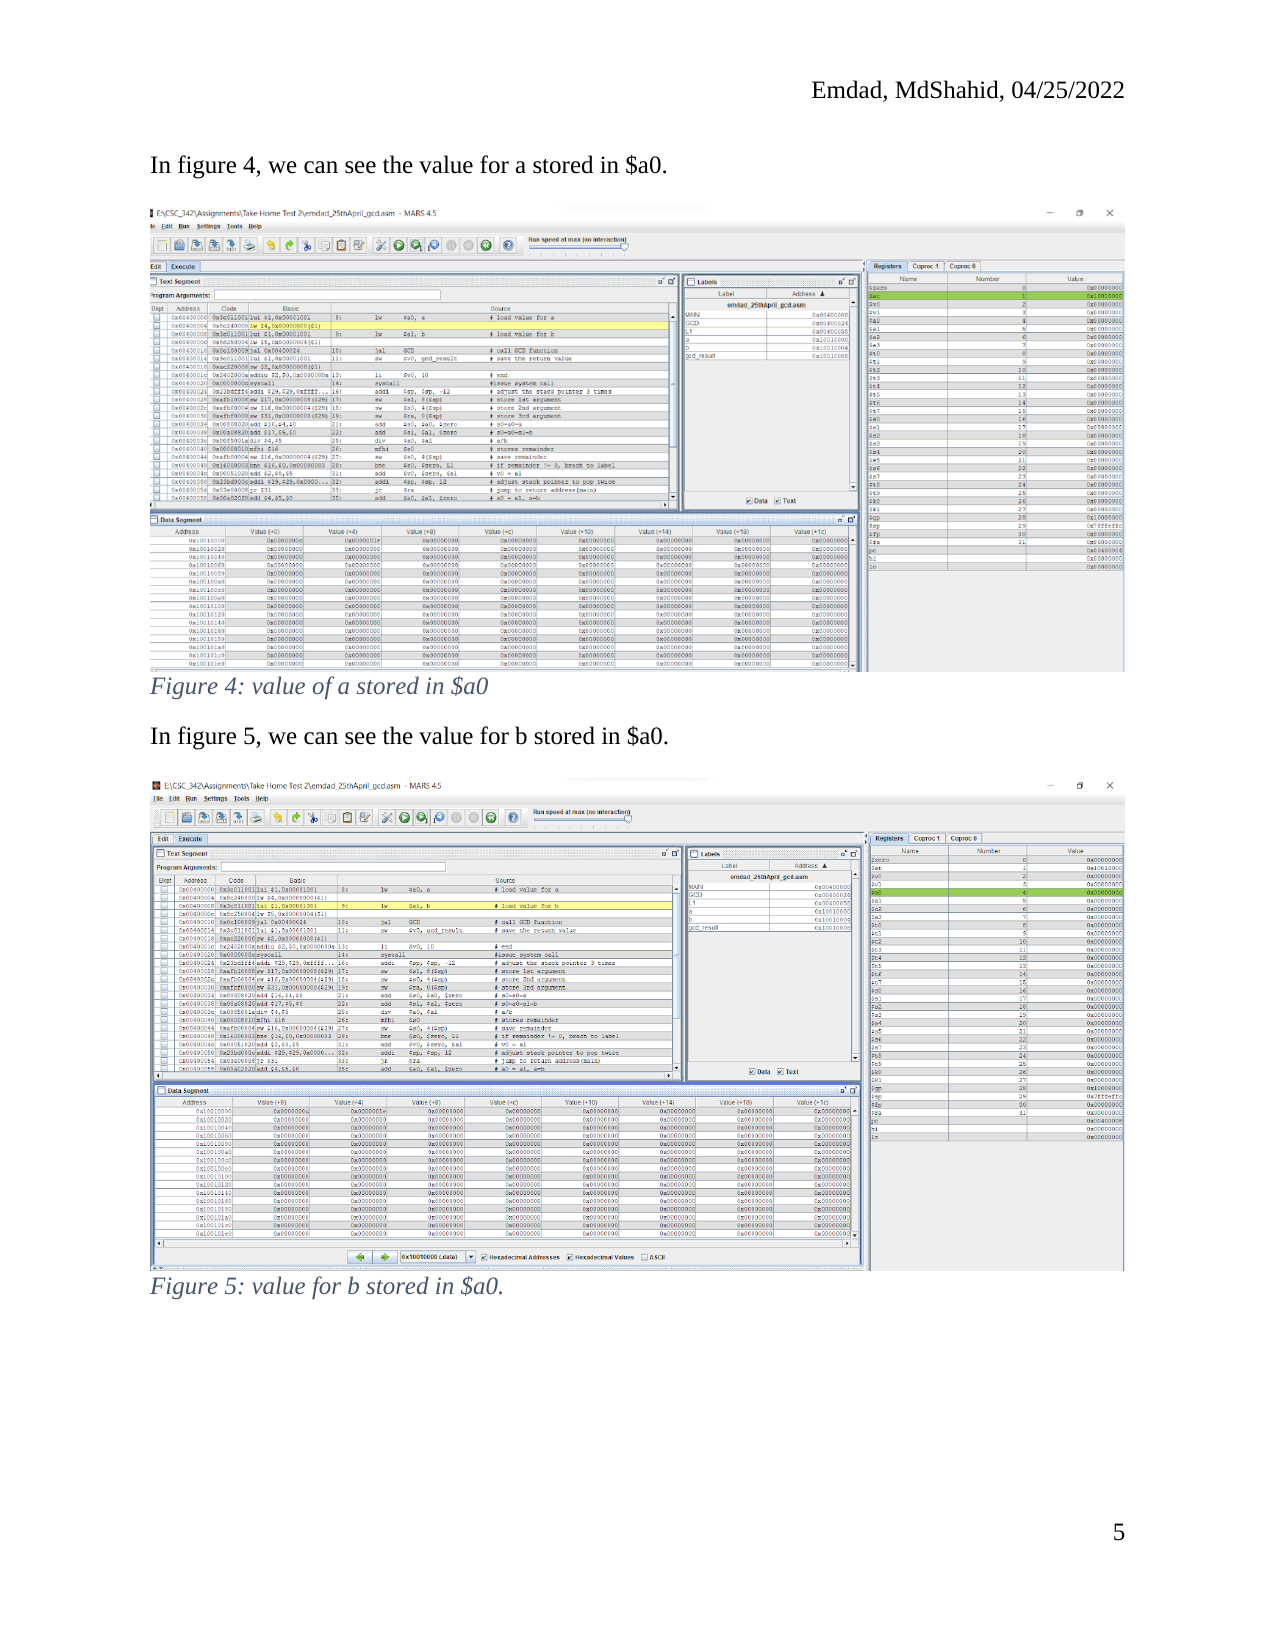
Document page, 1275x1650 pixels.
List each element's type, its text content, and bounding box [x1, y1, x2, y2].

picture [150, 778, 1125, 1271]
picture [150, 207, 1125, 672]
text In figure 4, we can see the value for a stored in $a0. [150, 150, 1125, 179]
text In figure 5, we can see the value for b stored in $a0. [150, 721, 1125, 749]
text Figure 5: value for b stored in $a0. [150, 1271, 1125, 1299]
text Figure 4: value of a stored in $a0 [150, 672, 1125, 700]
